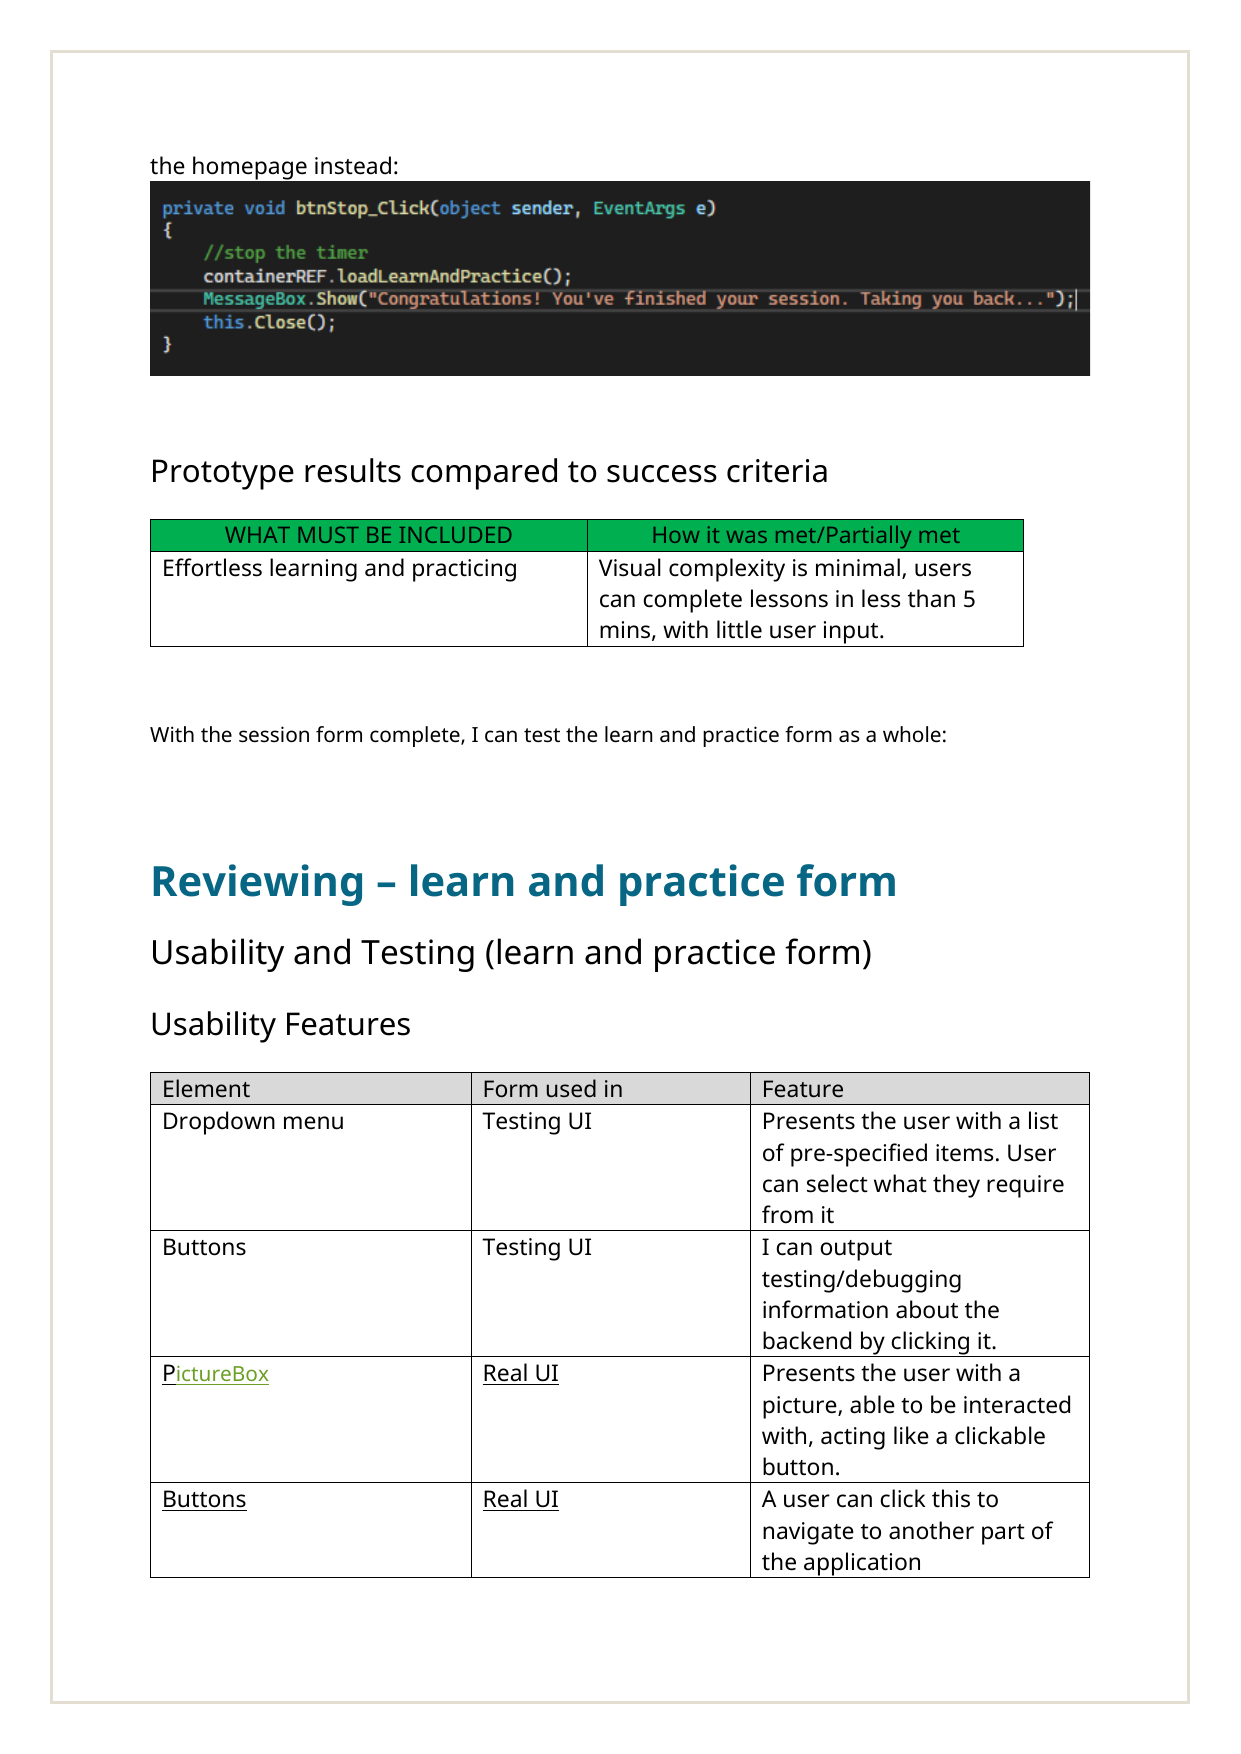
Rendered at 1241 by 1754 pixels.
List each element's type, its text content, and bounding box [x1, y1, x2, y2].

text With the session form complete, I can test the learn and practice form as a whole: [150, 720, 1090, 749]
table_cell Testing UI [472, 1231, 750, 1356]
table_cell Buttons [151, 1483, 471, 1577]
table_cell Testing UI [472, 1105, 750, 1230]
table_cell Buttons [151, 1231, 471, 1356]
table_cell PictureBox [151, 1357, 471, 1482]
text Usability Features [150, 1002, 1090, 1045]
table_cell Real UI [472, 1483, 750, 1577]
table_cell Dropdown menu [151, 1105, 471, 1230]
table_header WHAT MUST BE INCLUDED [151, 520, 587, 551]
table_cell I can output testing/debugging information about the backend by clicking it. [751, 1231, 1089, 1356]
table_cell Presents the user with a list of pre-specified items. User can select what they require from it [751, 1105, 1089, 1230]
table_cell Presents the user with a picture, able to be interacted with, acting like a clickable button. [751, 1357, 1089, 1482]
text Reviewing – learn and practice form [150, 851, 1090, 908]
picture [150, 181, 1091, 376]
table_cell Effortless learning and practicing [151, 552, 587, 646]
text Prototype results compared to success criteria [150, 449, 1090, 491]
table_header How it was met/Partially met [588, 520, 1023, 551]
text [150, 150, 1090, 181]
table_cell A user can click this to navigate to another part of the application [751, 1483, 1089, 1577]
table_cell Real UI [472, 1357, 750, 1482]
table_header Element [151, 1073, 471, 1104]
table_header Form used in [472, 1073, 750, 1104]
text Usability and Testing (learn and practice form) [150, 929, 1090, 974]
table_header Feature [751, 1073, 1089, 1104]
table_cell Visual complexity is minimal, users can complete lessons in less than 5 mins, with little user input. [588, 552, 1023, 646]
